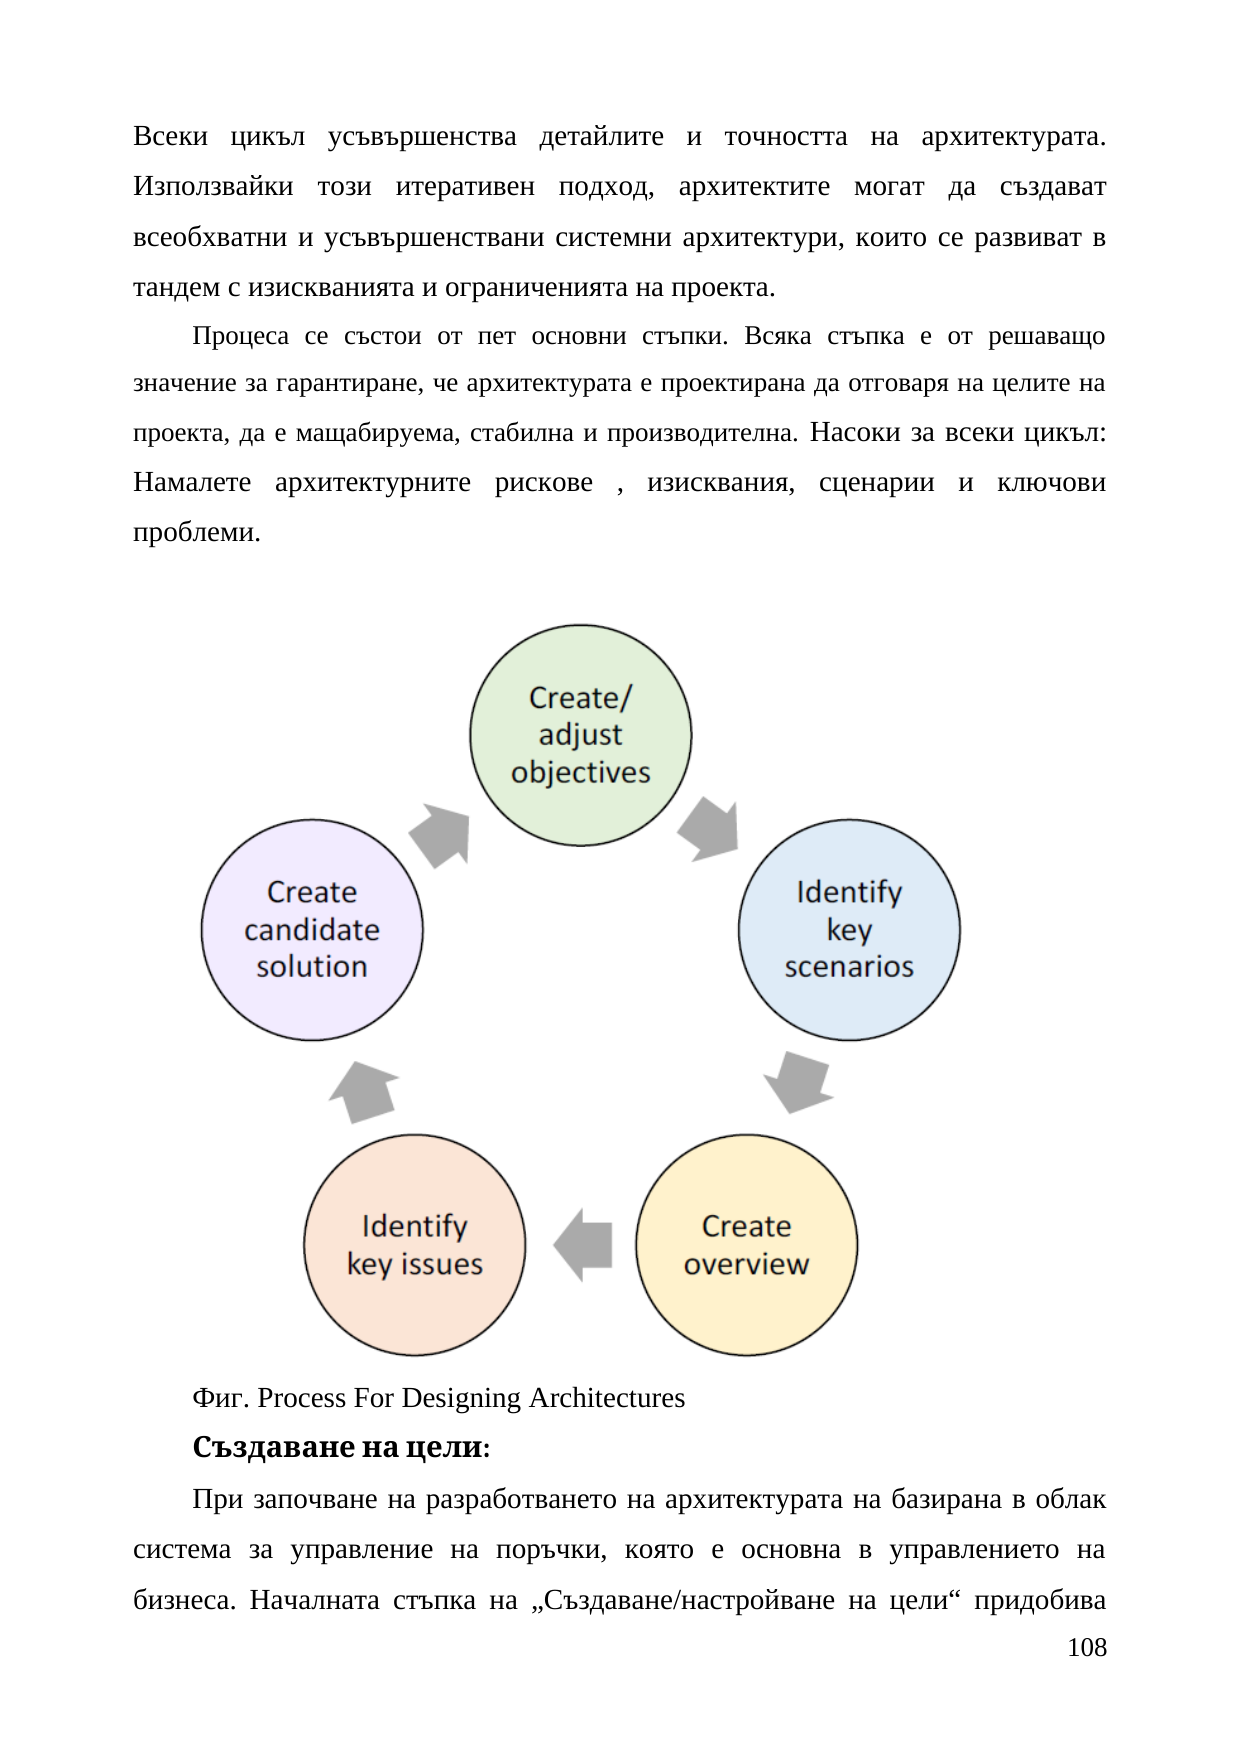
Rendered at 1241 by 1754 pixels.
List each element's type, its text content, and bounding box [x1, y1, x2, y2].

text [133, 1481, 1107, 1615]
text Процеса се състои от пет основни стъпки. Всяка стъпка е от решаващо значение за гарантиране, че архитектурата е проектирана да отговаря на целите на проекта, да е мащабируема, стабилна и производителна. Насоки за всеки цикъл: Намалете архитектурните рискове , изисквания, сценарии и ключови проблеми. [133, 319, 1107, 548]
text Фиг. Process For Designing Architectures [133, 1381, 1107, 1414]
text Създаване на цели: [133, 1431, 1107, 1464]
picture [192, 615, 967, 1364]
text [133, 118, 1107, 303]
